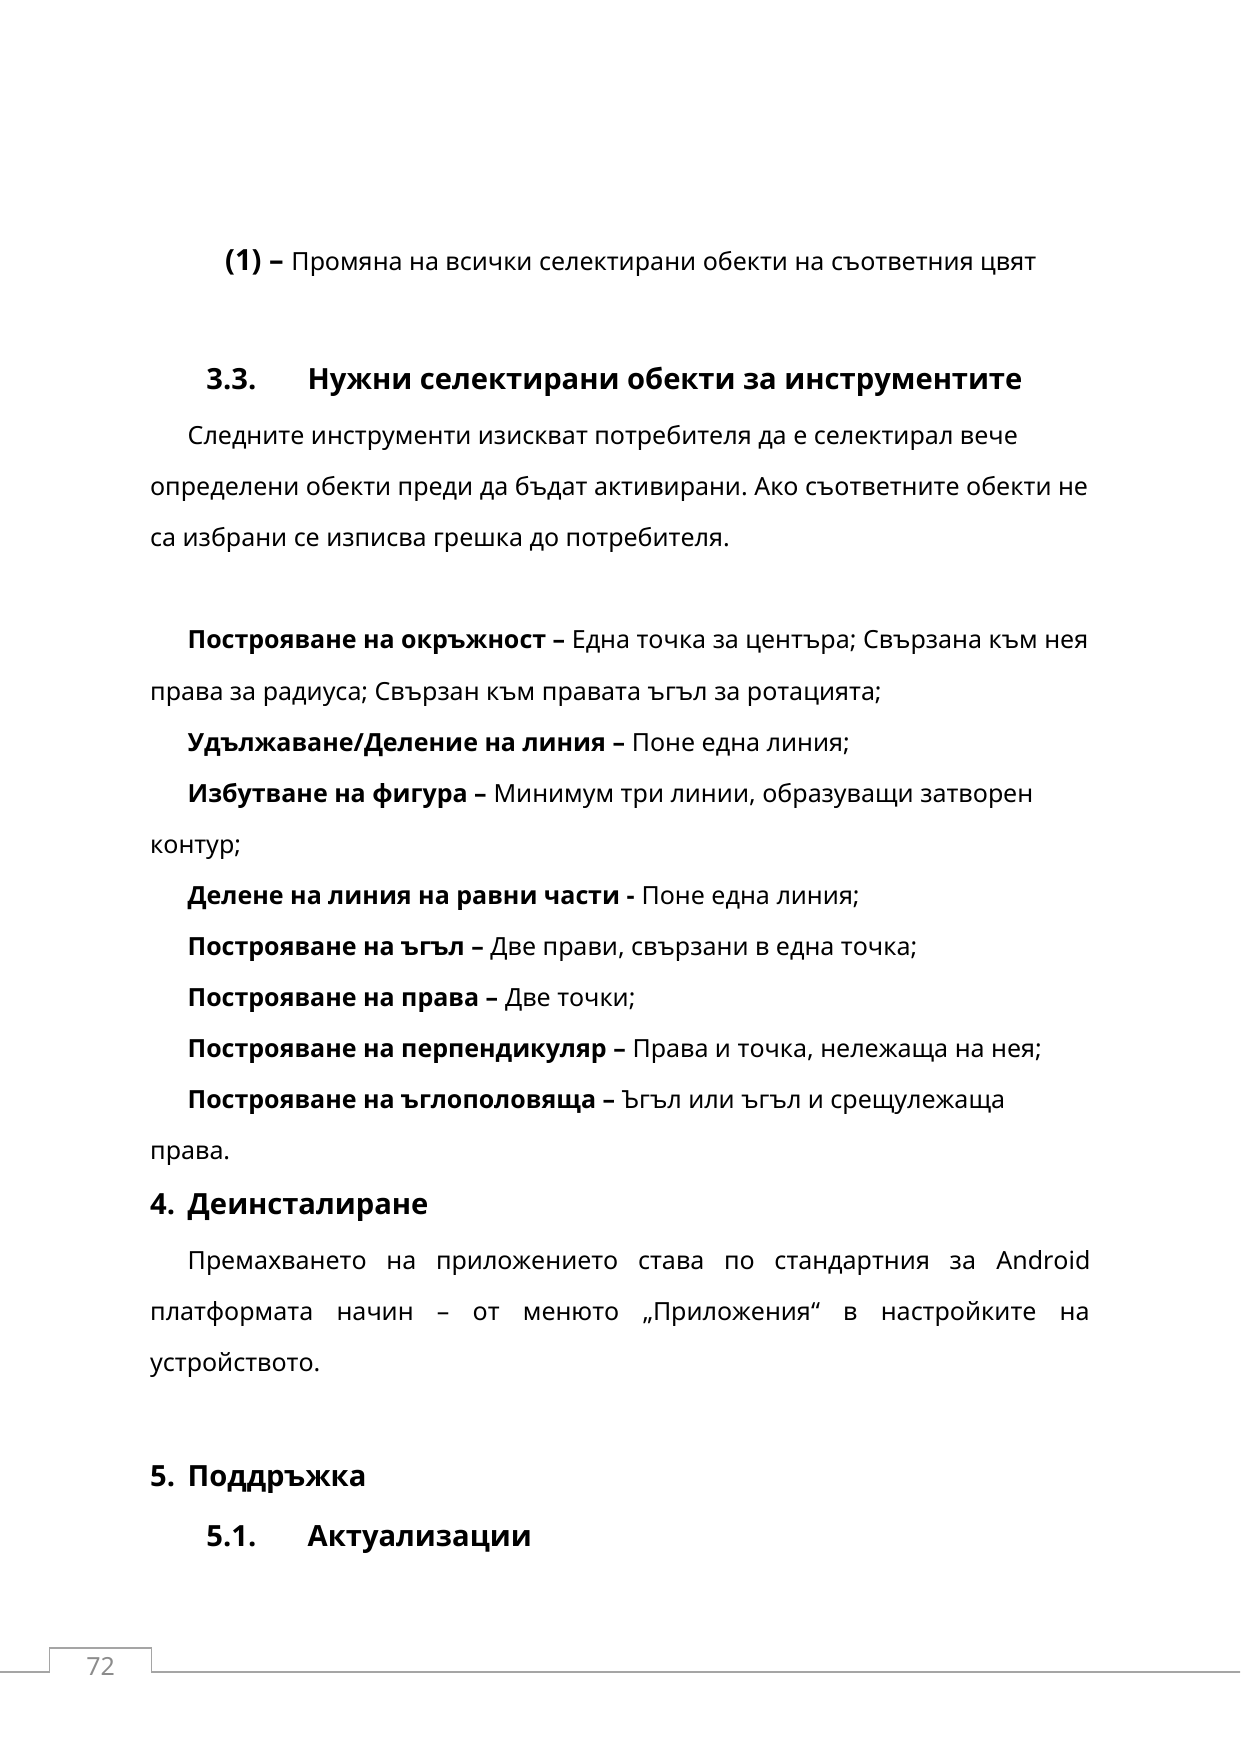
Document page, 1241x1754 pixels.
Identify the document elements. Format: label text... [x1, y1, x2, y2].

text Построяване на ъглополовяща – Ъгъл или ъгъл и срещулежаща права. [150, 1081, 1090, 1167]
text Построяване на перпендикуляр – Права и точка, нележаща на нея; [150, 1030, 1090, 1064]
list Поддръжка [150, 1456, 1090, 1495]
text Удължаване/Деление на линия – Поне една линия; [150, 724, 1090, 758]
list Актуализации [206, 1515, 1090, 1555]
text Избутване на фигура – Минимум три линии, образуващи затворен контур; [150, 775, 1090, 860]
text Построяване на ъгъл – Две прави, свързани в една точка; [150, 928, 1090, 962]
text Премахването на приложението става по стандартния за Android платформата начин – от менюто „Приложения“ в настройките на устройството. [150, 1243, 1090, 1379]
text (1) – Промяна на всички селектирани обекти на съответния цвят [225, 239, 1090, 279]
text Построяване на окръжност – Една точка за центъра; Свързана към нея права за радиуса; Свързан към правата ъгъл за ротацията; [150, 622, 1090, 707]
list Деинсталиране [150, 1183, 1090, 1223]
text Делене на линия на равни части - Поне една линия; [150, 877, 1090, 911]
list Нужни селектирани обекти за инструментите [206, 358, 1090, 398]
text Построяване на права – Две точки; [150, 979, 1090, 1013]
text Следните инструменти изискват потребителя да е селектирал вече определени обекти преди да бъдат активирани. Ако съответните обекти не са избрани се изписва грешка до потребителя. [150, 418, 1090, 554]
